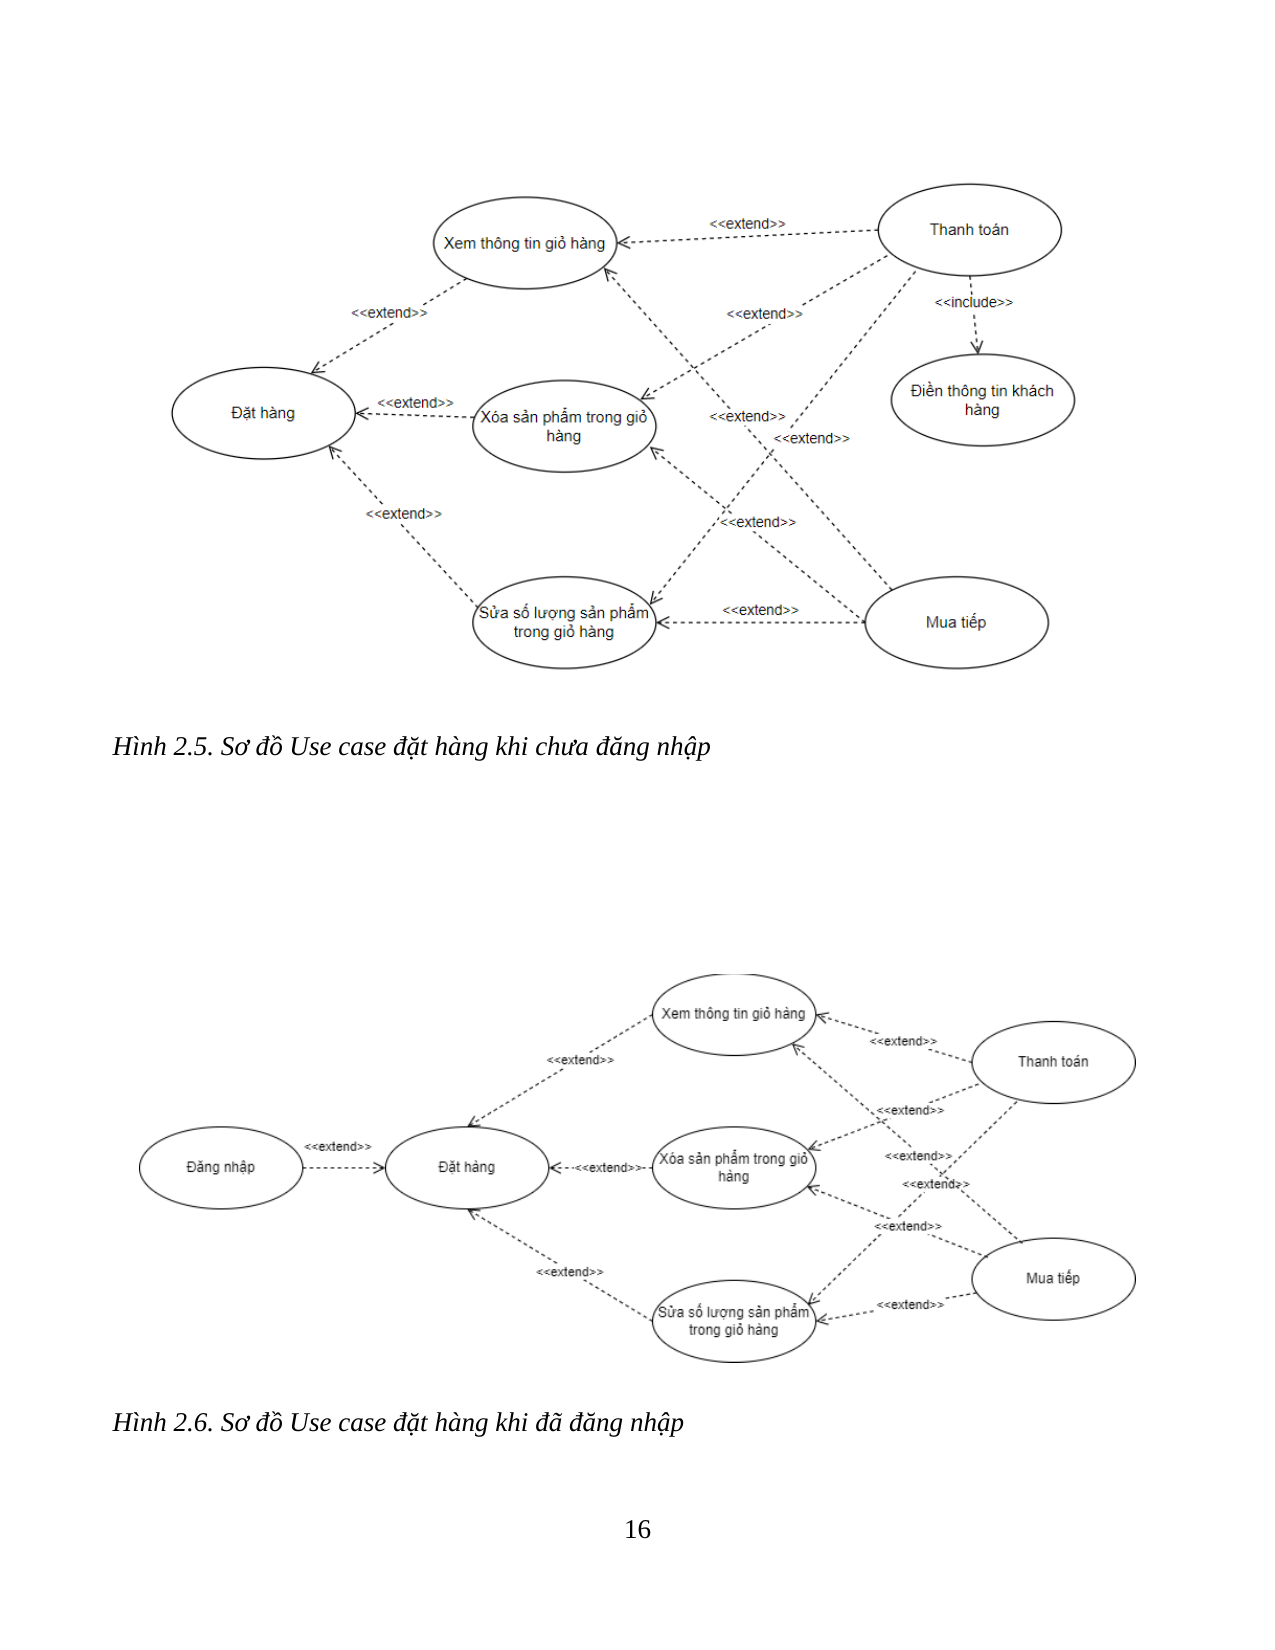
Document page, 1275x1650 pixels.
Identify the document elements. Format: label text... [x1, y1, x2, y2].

picture [150, 161, 1125, 692]
text Hình 2.6. Sơ đồ Use case đặt hàng khi đã đăng nhập [112, 1406, 1162, 1437]
text Hình 2.5. Sơ đồ Use case đặt hàng khi chưa đăng nhập [112, 730, 1162, 761]
picture [139, 974, 1136, 1363]
